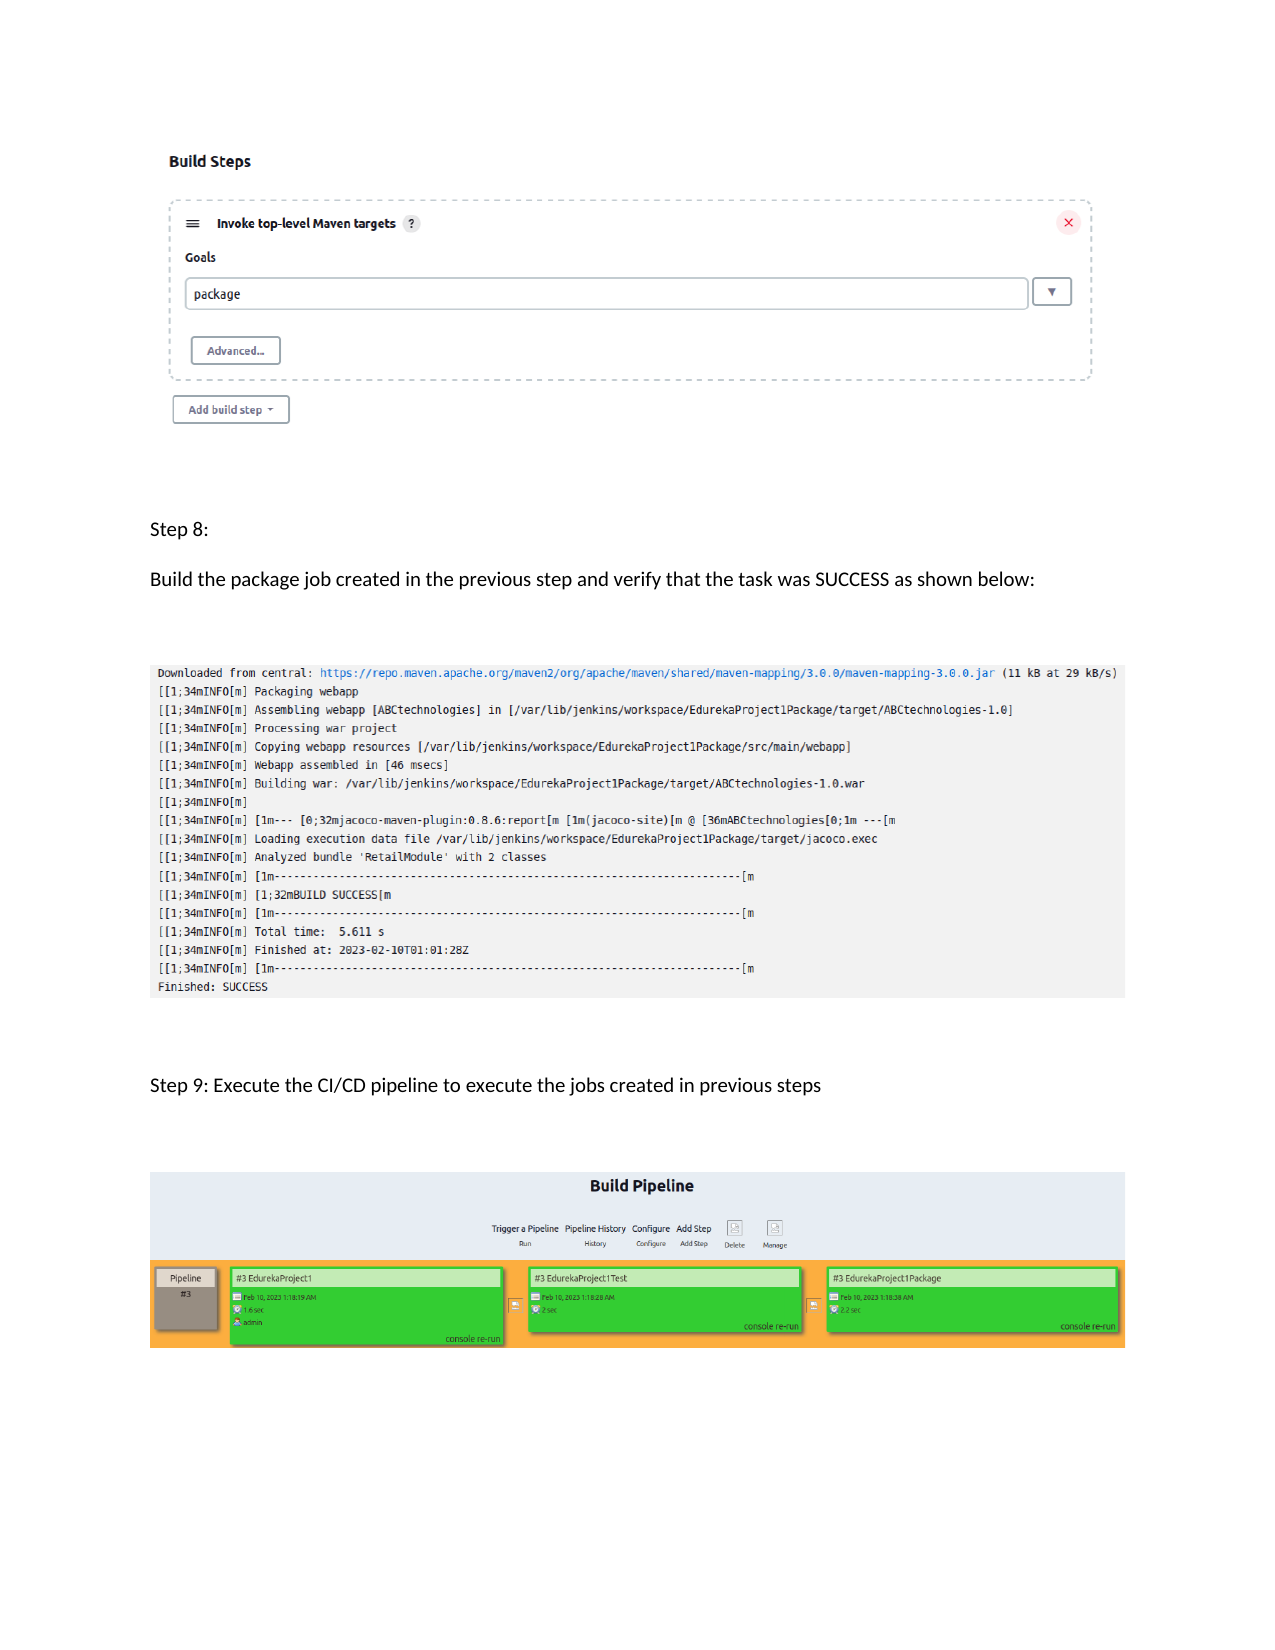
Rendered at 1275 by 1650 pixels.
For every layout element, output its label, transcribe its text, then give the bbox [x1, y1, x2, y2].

picture [150, 150, 1125, 442]
text Step 8: [150, 516, 1125, 541]
picture [150, 1172, 1125, 1348]
text Build the package job created in the previous step and verify that the task was SUCCESS as shown below: [150, 566, 1125, 591]
text Step 9: Execute the CI/CD pipeline to execute the jobs created in previous steps [150, 1072, 1125, 1097]
picture [150, 665, 1125, 998]
